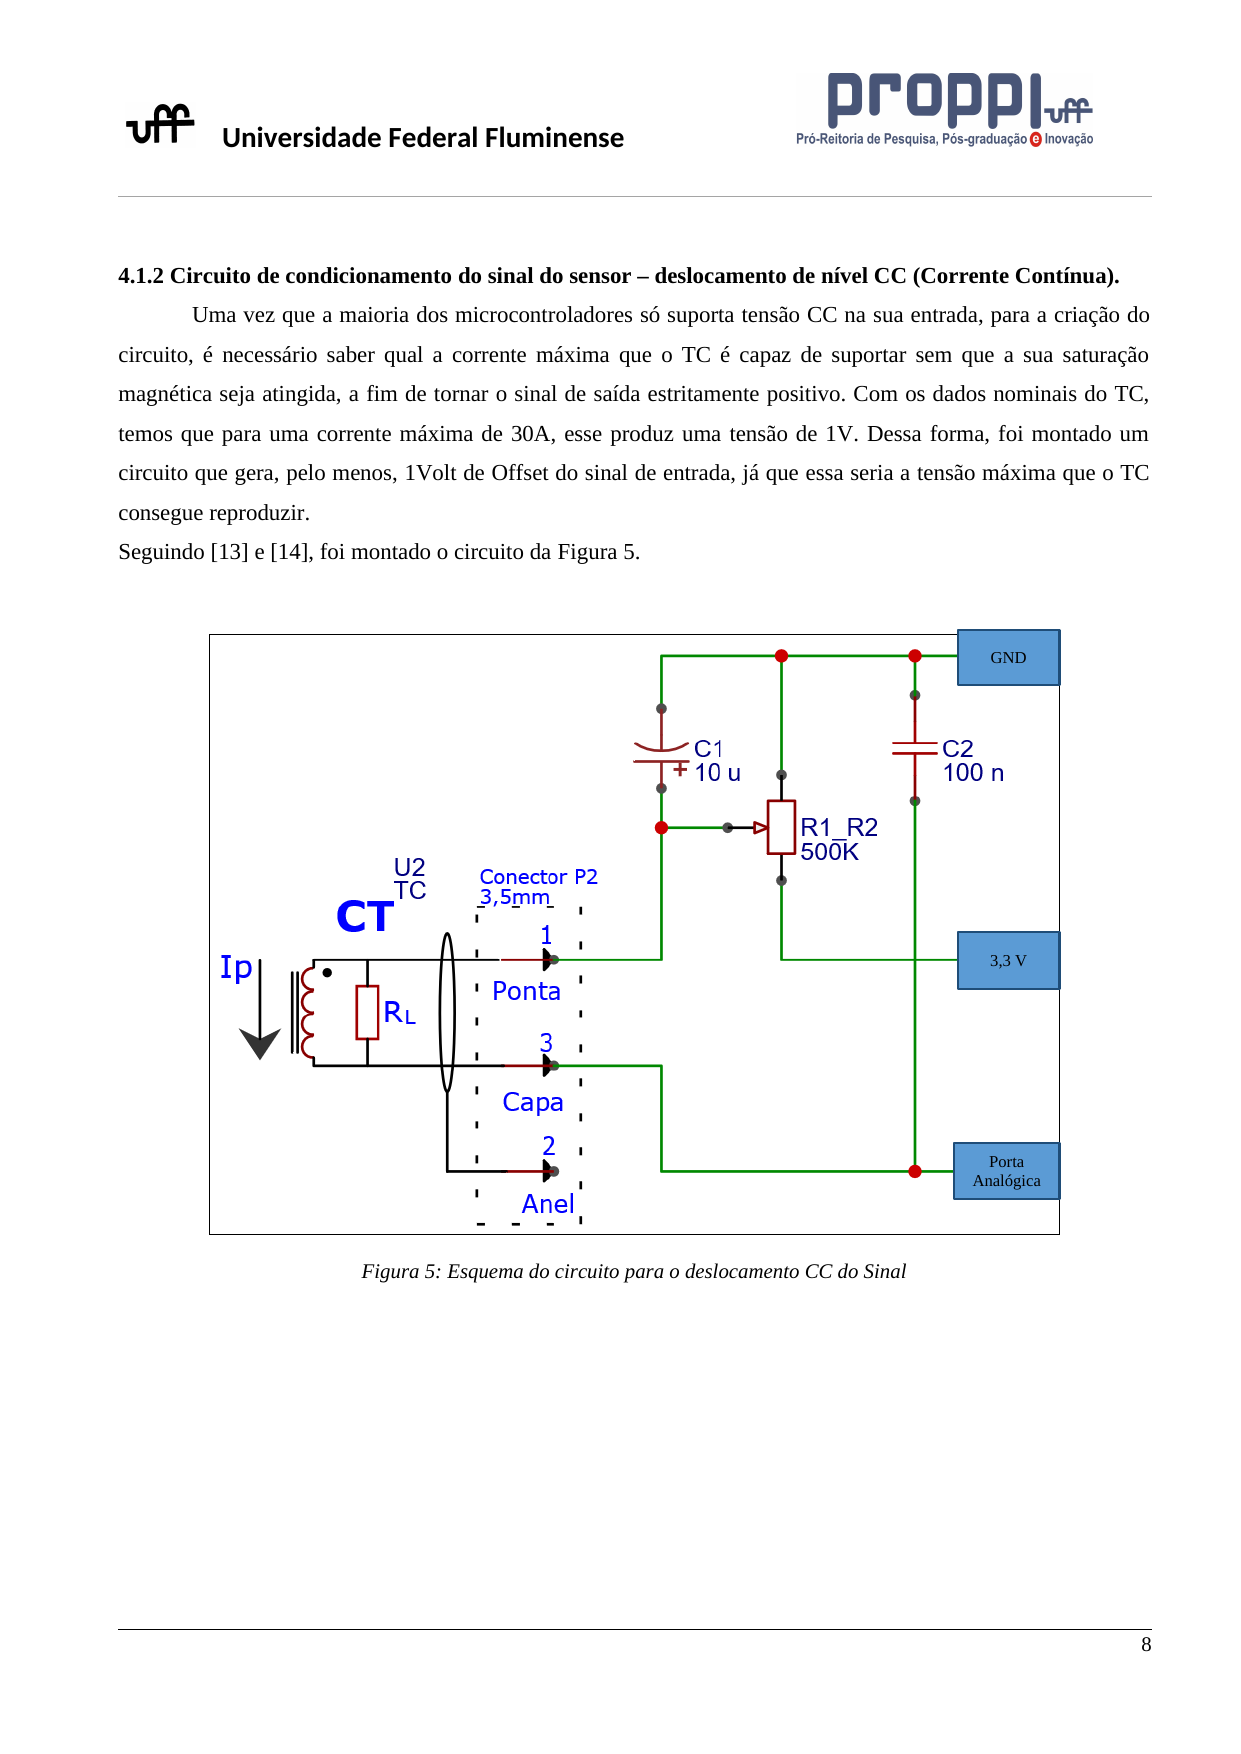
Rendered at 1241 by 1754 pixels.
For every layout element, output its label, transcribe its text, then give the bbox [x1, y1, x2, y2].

text Seguindo [13] e [14], foi montado o circuito da Figura 5. [118, 538, 1152, 564]
text 4.1.2 Circuito de condicionamento do sinal do sensor – deslocamento de nível CC (Corrente Contínua). [118, 262, 1152, 288]
picture [796, 73, 1093, 147]
text Figura 5: Esquema do circuito para o deslocamento CC do Sinal [118, 1259, 1152, 1283]
picture [125, 102, 196, 148]
picture [210, 635, 1059, 1234]
text Uma vez que a maioria dos microcontroladores só suporta tensão CC na sua entrada, para a criação do circuito, é necessário saber qual a corrente máxima que o TC é capaz de suportar sem que a sua saturação magnética seja atingida, a fim de tornar o sinal de saída estritamente positivo. Com os dados nominais do TC, temos que para uma corrente máxima de 30A, esse produz uma tensão de 1V. Dessa forma, foi montado um circuito que gera, pelo menos, 1Volt de Offset do sinal de entrada, já que essa seria a tensão máxima que o TC consegue reproduzir. [118, 301, 1152, 525]
